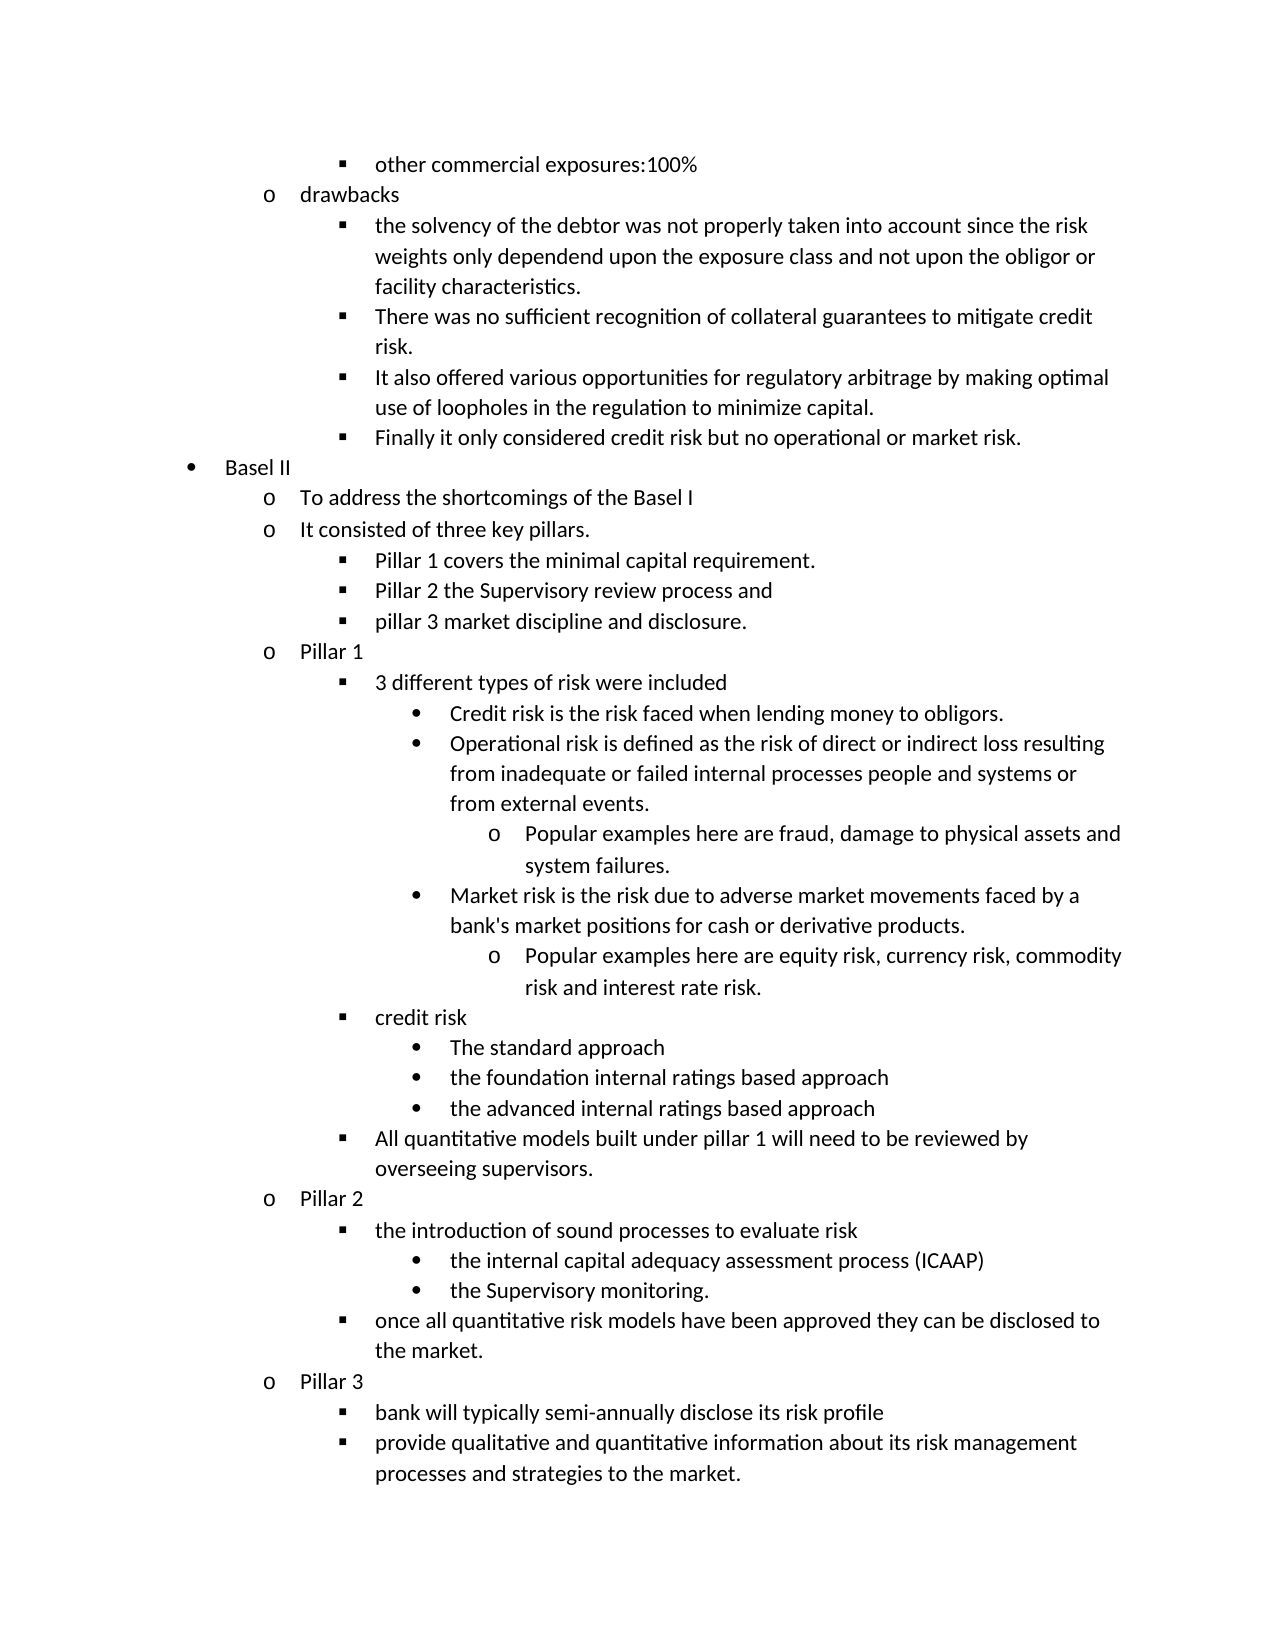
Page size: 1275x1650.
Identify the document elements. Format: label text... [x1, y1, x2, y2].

list credit risk [337, 1003, 1125, 1031]
list Pillar 1 [262, 637, 1125, 666]
list pillar 3 market discipline and disclosure. [337, 607, 1125, 635]
list provide qualitative and quantitative information about its risk management processes and strategies to the market. [337, 1428, 1125, 1487]
list the introduction of sound processes to evaluate risk [337, 1216, 1125, 1244]
list Market risk is the risk due to adverse market movements faced by a bank's market positions for cash or derivative products. [412, 881, 1125, 939]
list the advanced internal ratings based approach [412, 1094, 1125, 1122]
list Pillar 2 [262, 1184, 1125, 1213]
list There was no sufficient recognition of collateral guarantees to mitigate credit risk. [337, 302, 1125, 361]
list Finally it only considered credit risk but no operational or market risk. [337, 423, 1125, 451]
list Popular examples here are equity risk, currency risk, commodity risk and interest rate risk. [487, 942, 1125, 1001]
list the foundation internal ratings based approach [412, 1063, 1125, 1092]
list 3 different types of risk were included [337, 668, 1125, 697]
list other commercial exposures:100% [337, 150, 1125, 178]
list It also offered various opportunities for regulatory arbitrage by making optimal use of loopholes in the regulation to minimize capital. [337, 363, 1125, 421]
list once all quantitative risk models have been approved they can be disclosed to the market. [337, 1306, 1125, 1365]
list Pillar 1 covers the minimal capital requirement. [337, 546, 1125, 574]
list Credit risk is the risk faced when lending money to obligors. [412, 699, 1125, 727]
list Basel II [187, 453, 1125, 481]
list the internal capital adequacy assessment process (ICAAP) [412, 1246, 1125, 1274]
list Popular examples here are fraud, damage to physical assets and system failures. [487, 819, 1125, 879]
list the solvency of the debtor was not properly taken into account since the risk weights only dependend upon the exposure class and not upon the obligor or facility characteristics. [337, 212, 1125, 300]
list Pillar 3 [262, 1367, 1125, 1396]
list To address the shortcomings of the Basel I [262, 483, 1125, 513]
list bank will typically semi-annually disclose its risk profile [337, 1398, 1125, 1426]
list It consisted of three key pillars. [262, 515, 1125, 544]
list Pillar 2 the Supervisory review process and [337, 577, 1125, 605]
list Operational risk is defined as the risk of direct or indirect loss resulting from inadequate or failed internal processes people and systems or from external events. [412, 729, 1125, 817]
list The standard approach [412, 1033, 1125, 1061]
list drawbacks [262, 180, 1125, 209]
list the Supervisory monitoring. [412, 1276, 1125, 1304]
list All quantitative models built under pillar 1 will need to be reviewed by overseeing supervisors. [337, 1124, 1125, 1182]
